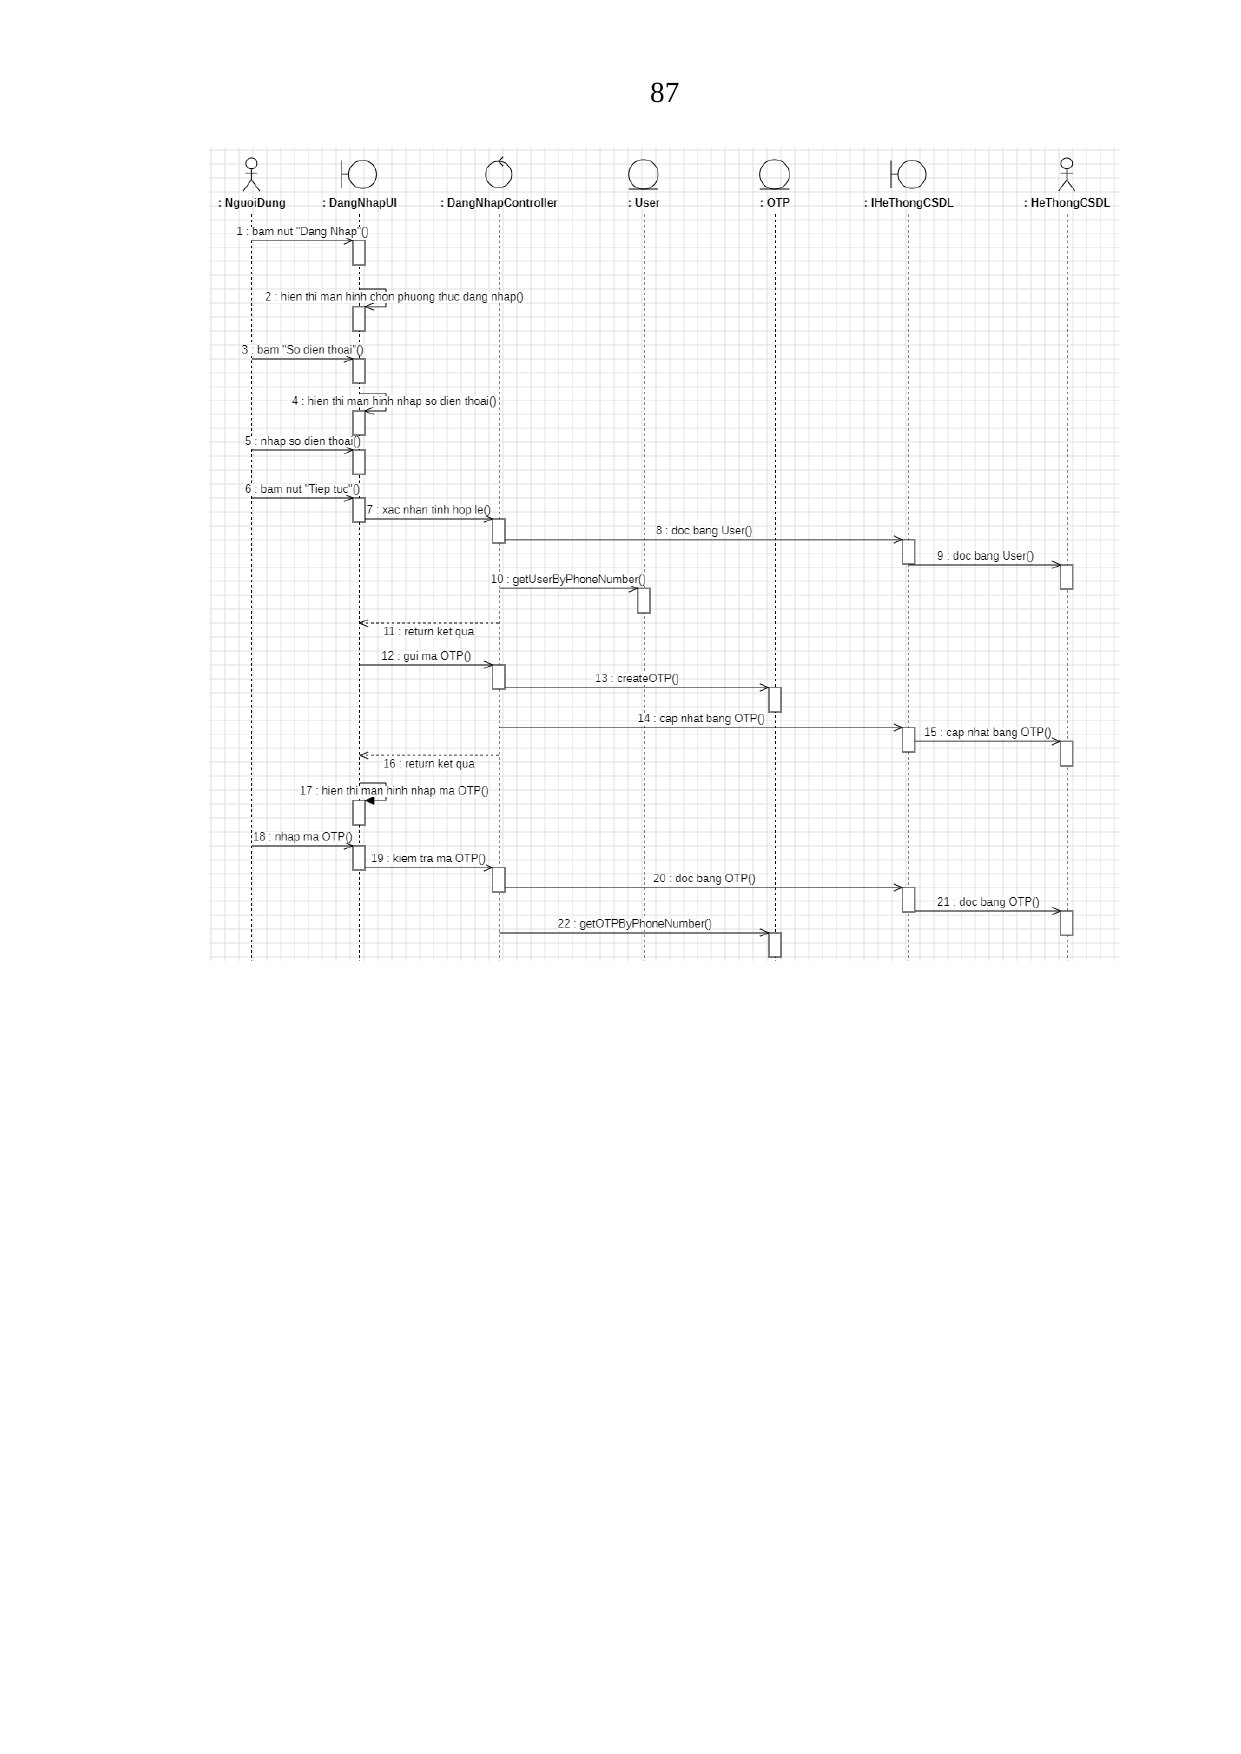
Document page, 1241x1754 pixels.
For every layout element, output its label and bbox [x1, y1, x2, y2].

picture [209, 147, 1120, 961]
